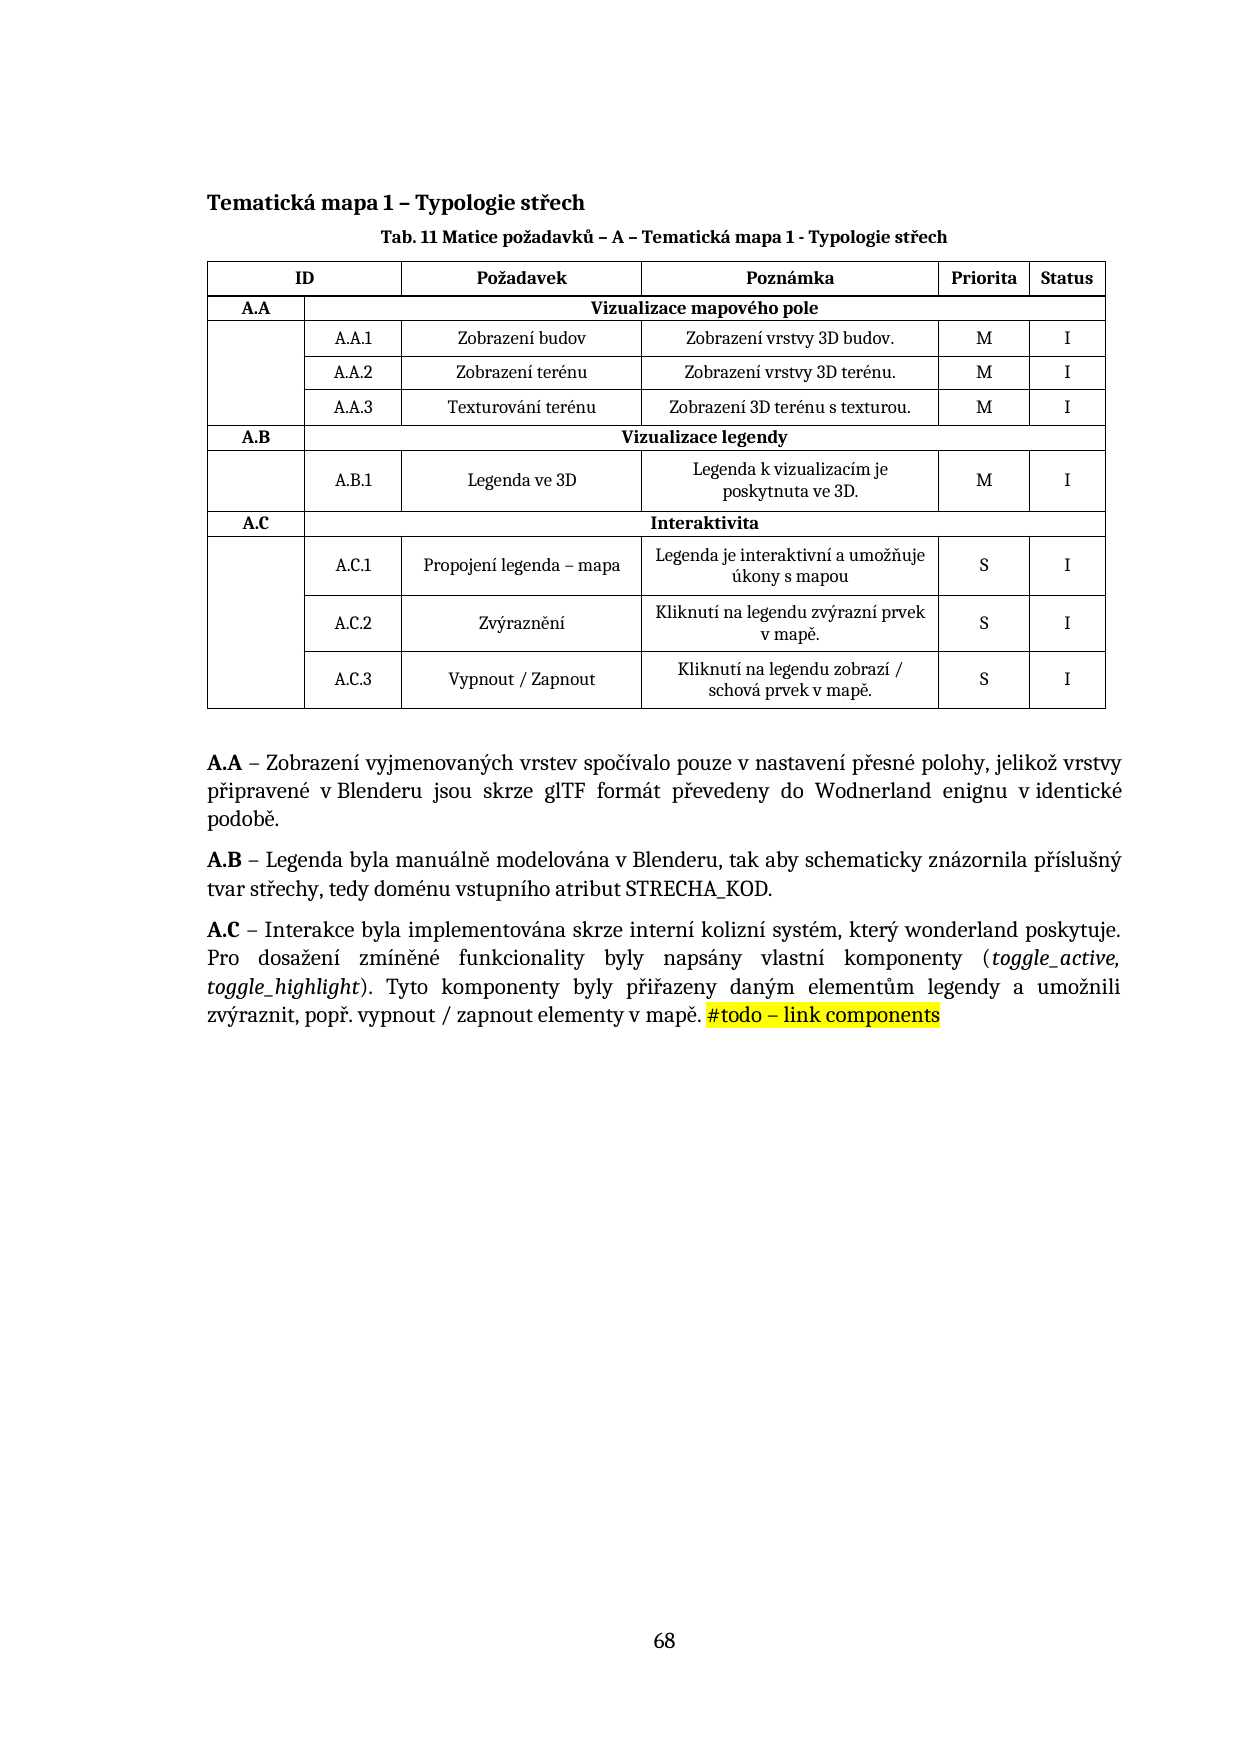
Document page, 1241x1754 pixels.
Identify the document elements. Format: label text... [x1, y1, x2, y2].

table_header Poznámka [642, 262, 938, 295]
table_cell Vizualizace legendy [305, 426, 1105, 449]
text Tab. 11 Matice požadavků – A – Tematická mapa 1 - Typologie střech [207, 226, 1122, 248]
table_cell Zobrazení 3D terénu s texturou. [642, 390, 938, 424]
table_cell Vypnout / Zapnout [402, 652, 641, 707]
table_cell M [939, 321, 1029, 356]
table_header Požadavek [402, 262, 641, 295]
table_cell Zobrazení vrstvy 3D budov. [642, 321, 938, 356]
table_cell A.B [208, 426, 304, 449]
table_header Priorita [939, 262, 1029, 295]
table_cell A.A [208, 297, 304, 320]
table_cell Legenda ve 3D [402, 451, 641, 511]
table_cell Vizualizace mapového pole [305, 297, 1105, 320]
table_cell I [1030, 596, 1105, 651]
table_cell I [1030, 321, 1105, 356]
text Tematická mapa 1 – Typologie střech [207, 190, 1122, 216]
table_cell Legenda je interaktivní a umožňuje úkony s mapou [642, 537, 938, 595]
table_cell I [1030, 390, 1105, 424]
table_cell A.A.3 [305, 390, 401, 424]
table_cell A.A.2 [305, 357, 401, 389]
table_cell M [939, 357, 1029, 389]
table_cell A.A.1 [305, 321, 401, 356]
table_cell [208, 537, 304, 707]
table_cell S [939, 652, 1029, 707]
text A.B – Legenda byla manuálně modelována v Blenderu, tak aby schematicky znázornila příslušný tvar střechy, tedy doménu vstupního atribut STRECHA_KOD. [207, 847, 1122, 902]
table_cell M [939, 451, 1029, 511]
table_cell Zobrazení vrstvy 3D terénu. [642, 357, 938, 389]
table_cell Zobrazení terénu [402, 357, 641, 389]
table_cell S [939, 596, 1029, 651]
table_cell A.C.3 [305, 652, 401, 707]
table_cell Interaktivita [305, 512, 1105, 536]
text A.A – Zobrazení vyjmenovaných vrstev spočívalo pouze v nastavení přesné polohy, jelikož vrstvy připravené v Blenderu jsou skrze glTF formát převedeny do Wodnerland enignu v identické podobě. [207, 749, 1122, 833]
table_cell Zobrazení budov [402, 321, 641, 356]
table_cell S [939, 537, 1029, 595]
text A.C – Interakce byla implementována skrze interní kolizní systém, který wonderland poskytuje. Pro dosažení zmíněné funkcionality byly napsány vlastní komponenty (toggle_active, toggle_highlight). Tyto komponenty byly přiřazeny daným elementům legendy a umožnili zvýraznit, popř. vypnout / zapnout elementy v mapě. #todo – link components [207, 917, 1122, 1028]
table_cell Kliknutí na legendu zvýrazní prvek v mapě. [642, 596, 938, 651]
table_cell A.C [208, 512, 304, 536]
table_cell Zvýraznění [402, 596, 641, 651]
table_cell I [1030, 537, 1105, 595]
table_cell [208, 321, 304, 424]
table_cell [208, 451, 304, 511]
table_cell Legenda k vizualizacím je poskytnuta ve 3D. [642, 451, 938, 511]
table_cell I [1030, 357, 1105, 389]
table_header Status [1030, 262, 1105, 295]
table_cell A.C.1 [305, 537, 401, 595]
table_cell I [1030, 652, 1105, 707]
table_cell Texturování terénu [402, 390, 641, 424]
table_cell I [1030, 451, 1105, 511]
table_cell Kliknutí na legendu zobrazí / schová prvek v mapě. [642, 652, 938, 707]
table_cell M [939, 390, 1029, 424]
table_cell A.C.2 [305, 596, 401, 651]
table_header ID [208, 262, 401, 295]
table_cell Propojení legenda – mapa [402, 537, 641, 595]
table_cell A.B.1 [305, 451, 401, 511]
